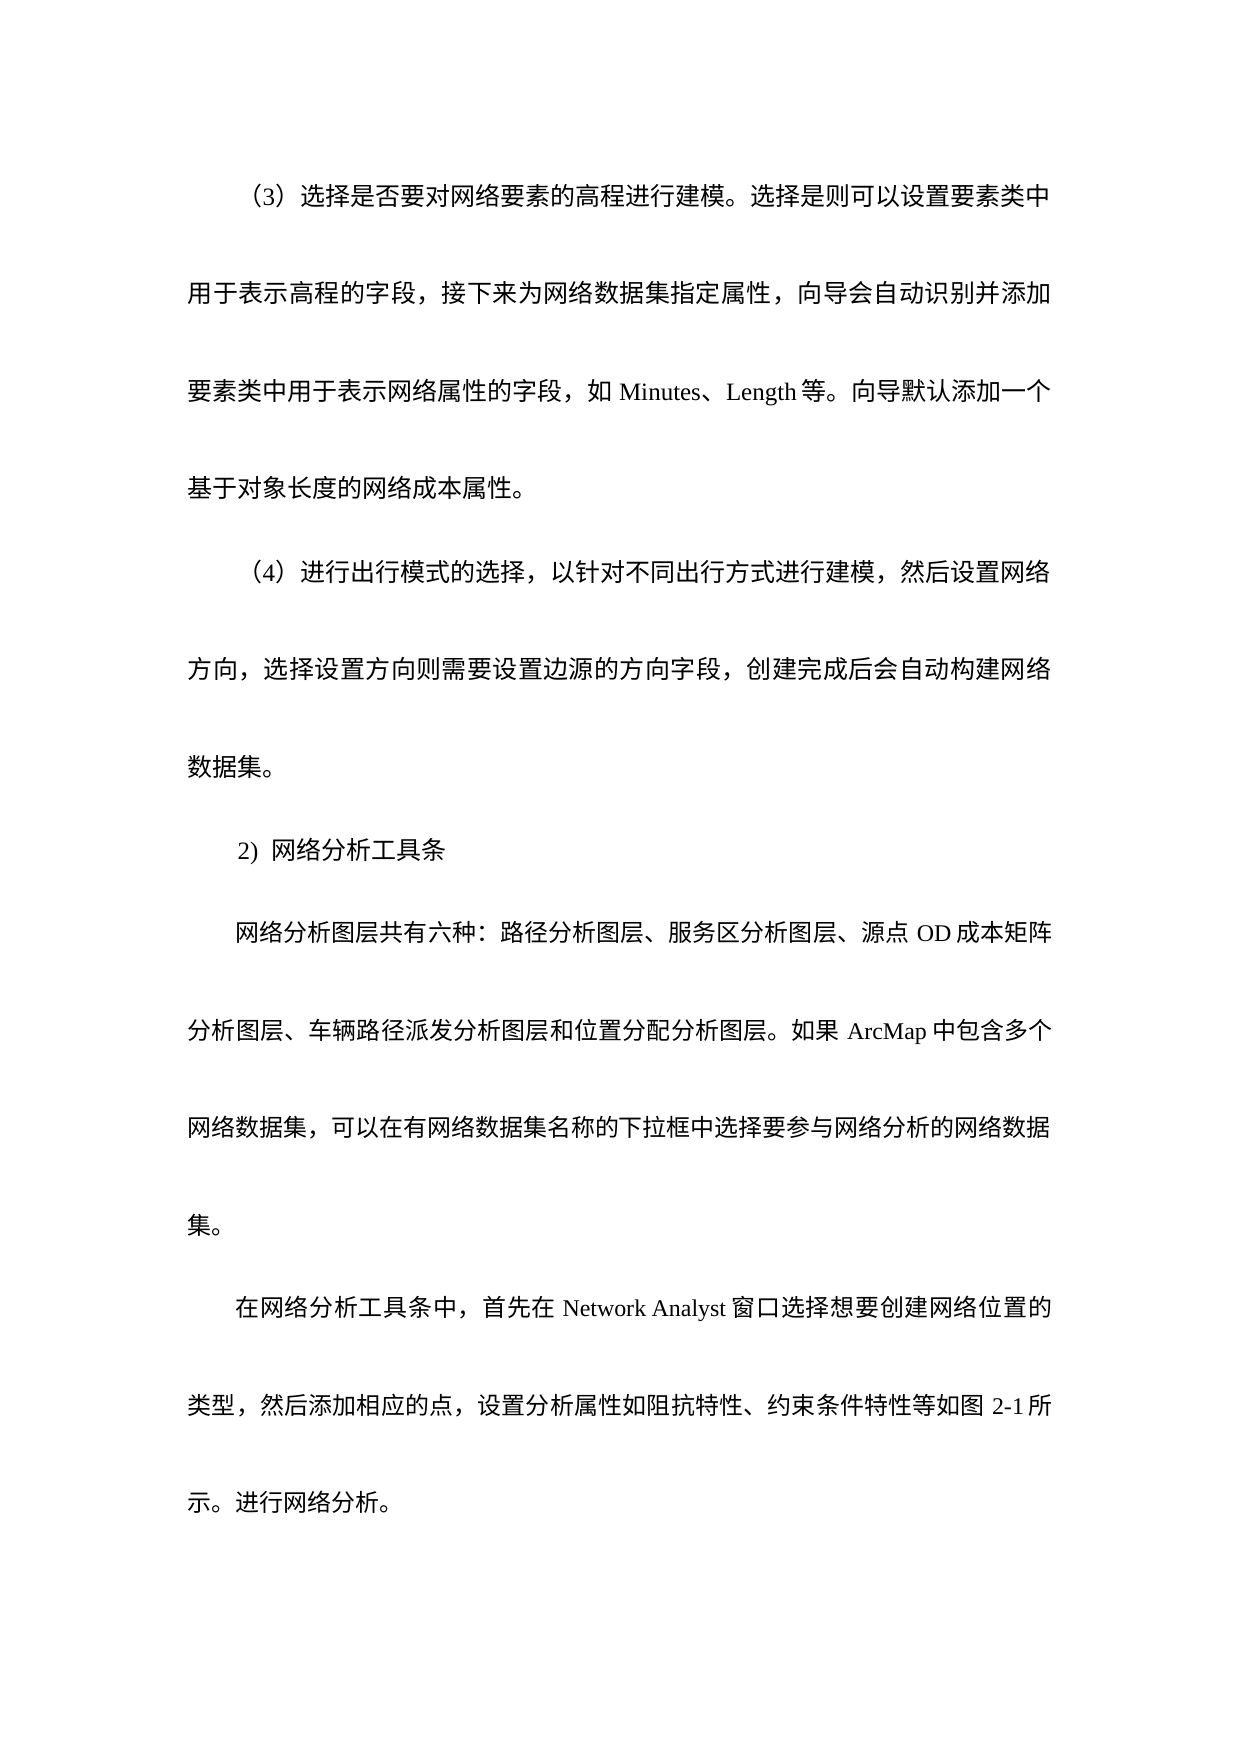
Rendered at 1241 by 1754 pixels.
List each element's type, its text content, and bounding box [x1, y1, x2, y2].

text （4）进行出行模式的选择，以针对不同出行方式进行建模，然后设置网络方向，选择设置方向则需要设置边源的方向字段，创建完成后会自动构建网络数据集。 [187, 538, 1053, 798]
text 在网络分析工具条中，首先在Network Analyst窗口选择想要创建网络位置的类型，然后添加相应的点，设置分析属性如阻抗特性、约束条件特性等如图2-1所示。进行网络分析。 [187, 1274, 1053, 1534]
text 网络分析图层共有六种：路径分析图层、服务区分析图层、源点OD成本矩阵分析图层、车辆路径派发分析图层和位置分配分析图层。如果ArcMap中包含多个网络数据集，可以在有网络数据集名称的下拉框中选择要参与网络分析的网络数据集。 [187, 899, 1053, 1256]
text 2) 网络分析工具条 [187, 816, 1053, 881]
text （3）选择是否要对网络要素的高程进行建模。选择是则可以设置要素类中用于表示高程的字段，接下来为网络数据集指定属性，向导会自动识别并添加要素类中用于表示网络属性的字段，如Minutes、Length等。向导默认添加一个基于对象长度的网络成本属性。 [187, 162, 1053, 519]
